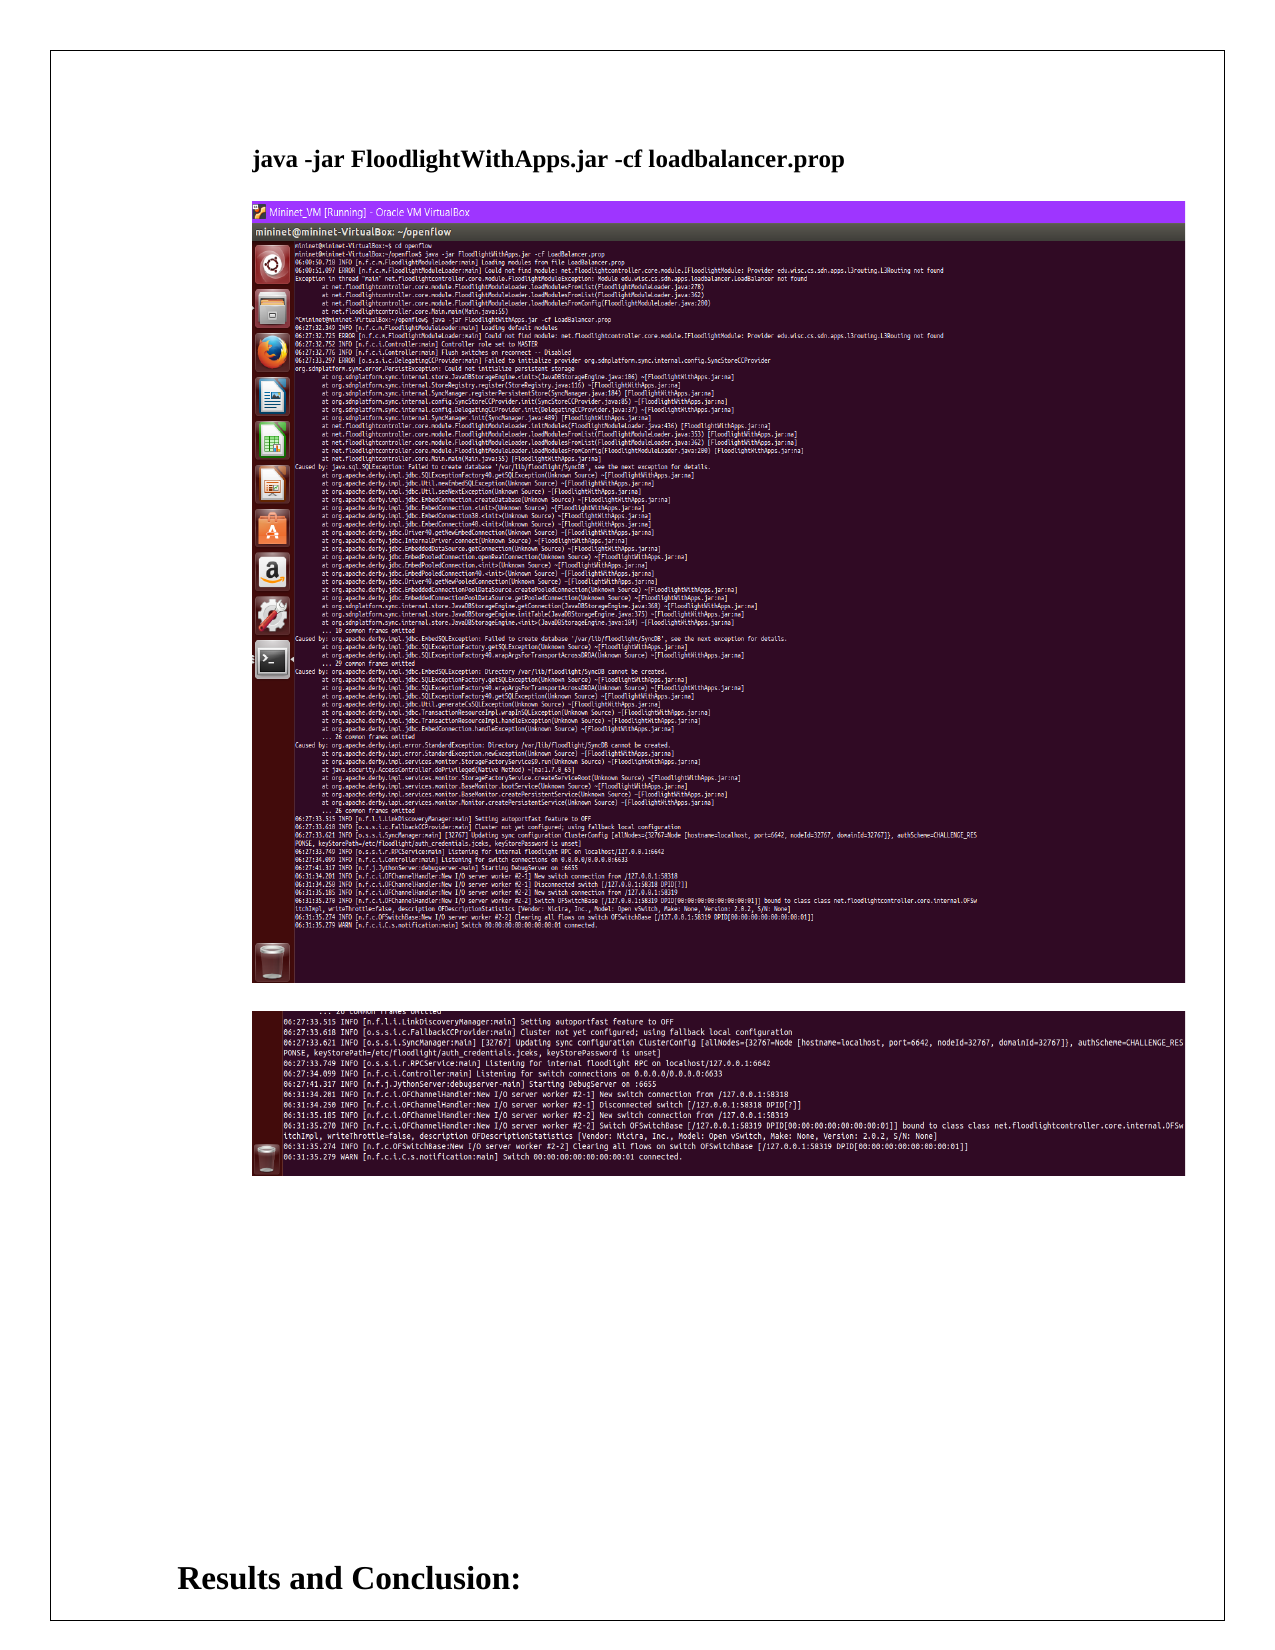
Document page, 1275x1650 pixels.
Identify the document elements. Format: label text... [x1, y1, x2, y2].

picture [252, 1011, 1185, 1176]
text Results and Conclusion: [177, 1558, 1110, 1597]
picture [252, 201, 1185, 983]
text java -jar FloodlightWithApps.jar -cf loadbalancer.prop [252, 144, 1110, 173]
